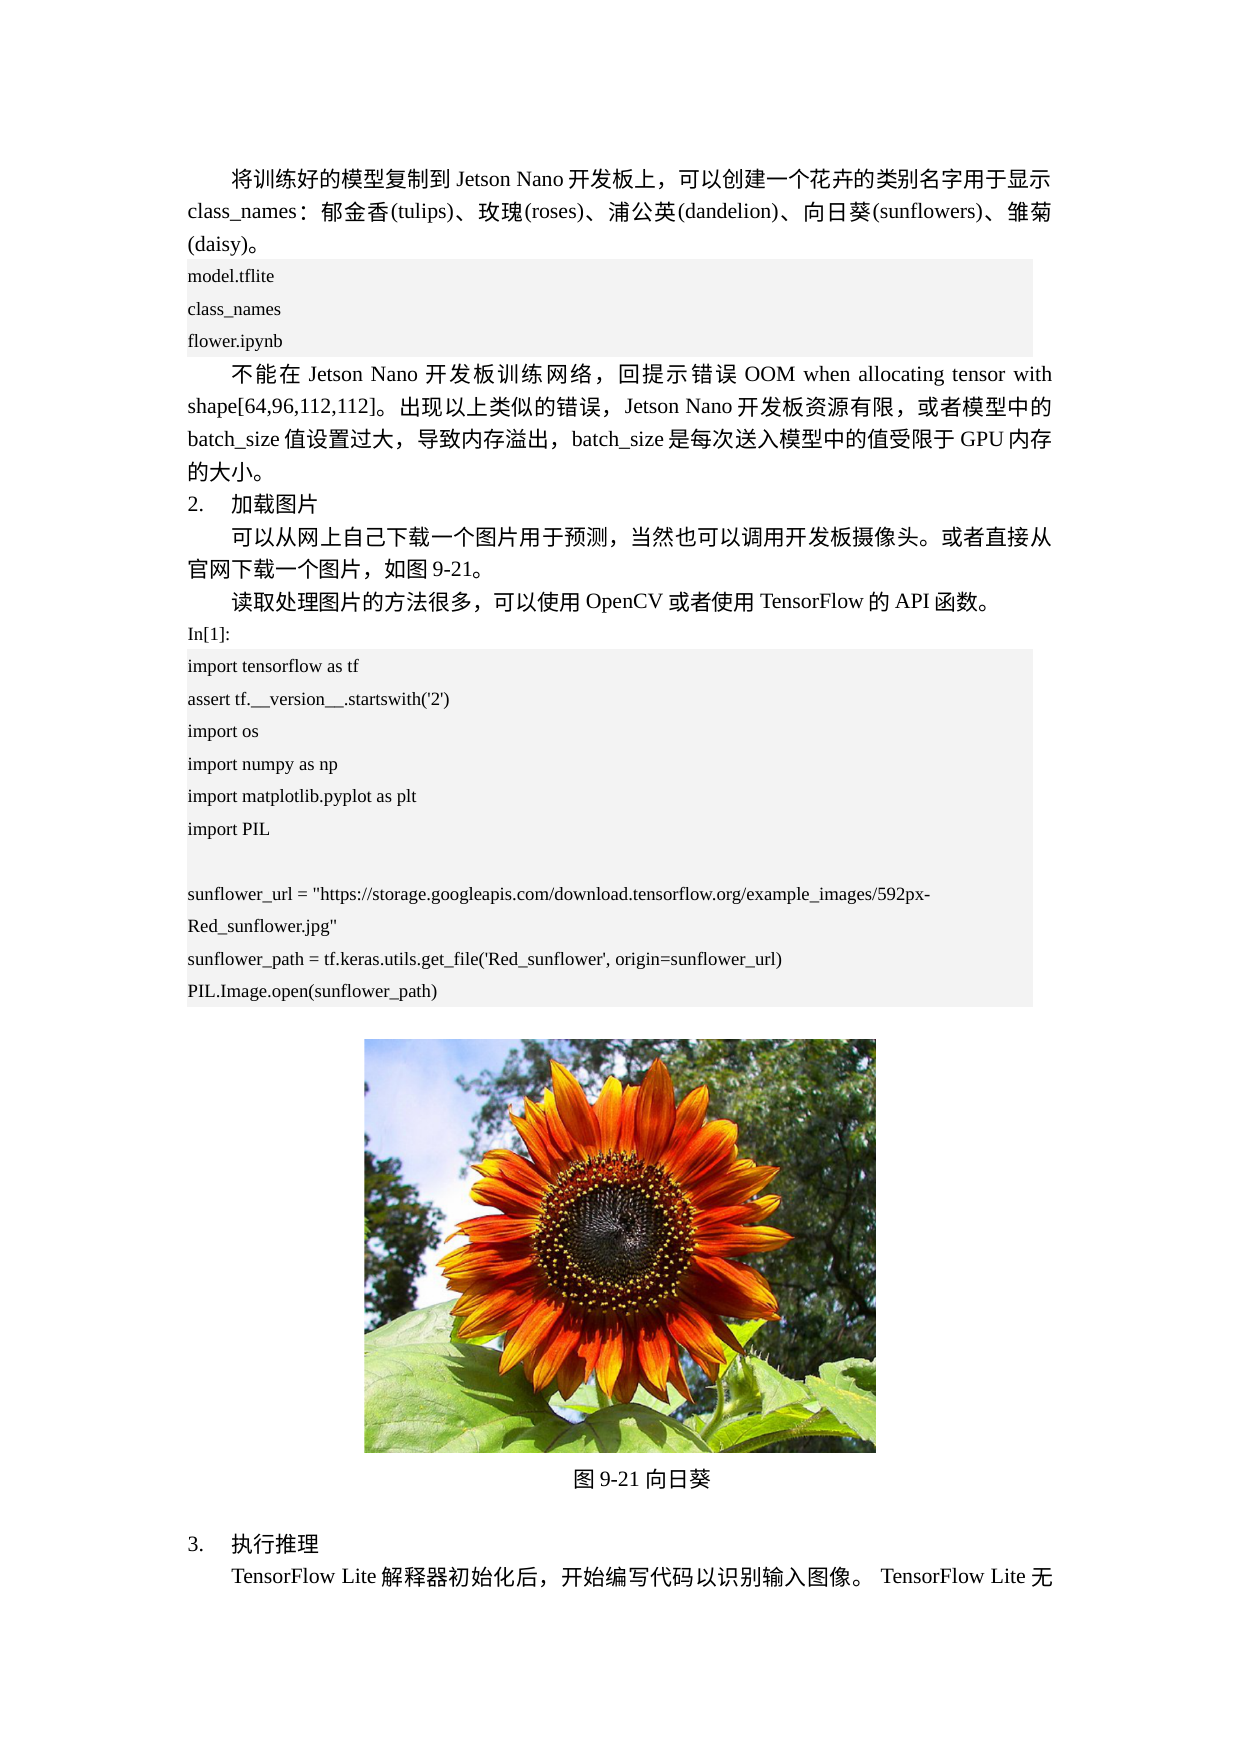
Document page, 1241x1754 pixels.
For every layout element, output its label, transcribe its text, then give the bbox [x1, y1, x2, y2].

text import matplotlib.pyplot as plt [187, 779, 1033, 812]
text 读取处理图片的方法很多，可以使用OpenCV或者使用TensorFlow的API函数。 [187, 584, 1053, 617]
text import tensorflow as tf [187, 649, 1033, 682]
text model.tflite [187, 259, 1033, 292]
text assert tf.__version__.startswith('2') [187, 682, 1033, 714]
text 可以从网上自己下载一个图片用于预测，当然也可以调用开发板摄像头。或者直接从官网下载一个图片，如图9-21。 [187, 519, 1053, 584]
text import PIL [187, 812, 1033, 844]
text sunflower_path = tf.keras.utils.get_file('Red_sunflower', origin=sunflower_url) [187, 942, 1033, 974]
text 不能在Jetson Nano开发板训练网络，回提示错误OOM when allocating tensor with shape[64,96,112,112]。出现以上类似的错误，Jetson Nano开发板资源有限，或者模型中的batch_size值设置过大，导致内存溢出，batch_size是每次送入模型中的值受限于GPU内存的大小。 [187, 357, 1053, 487]
text class_names [187, 292, 1033, 324]
text PIL.Image.open(sunflower_path) [187, 974, 1033, 1007]
list 执行推理 [187, 1527, 1053, 1559]
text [187, 1559, 1053, 1592]
text 图9-21 向日葵 [187, 1462, 1053, 1494]
text import os [187, 714, 1033, 747]
picture [364, 1039, 876, 1453]
text sunflower_url = "https://storage.googleapis.com/download.tensorflow.org/example_images/592px-Red_sunflower.jpg" [187, 877, 1033, 942]
text In[1]: [187, 617, 1053, 649]
text import numpy as np [187, 747, 1033, 779]
text flower.ipynb [187, 324, 1033, 357]
list 加载图片 [187, 487, 1053, 519]
text 将训练好的模型复制到Jetson Nano开发板上，可以创建一个花卉的类别名字用于显示。class_names：郁金香(tulips)、玫瑰(roses)、浦公英(dandelion)、向日葵(sunflowers)、雏菊(daisy)。 [187, 162, 1053, 259]
